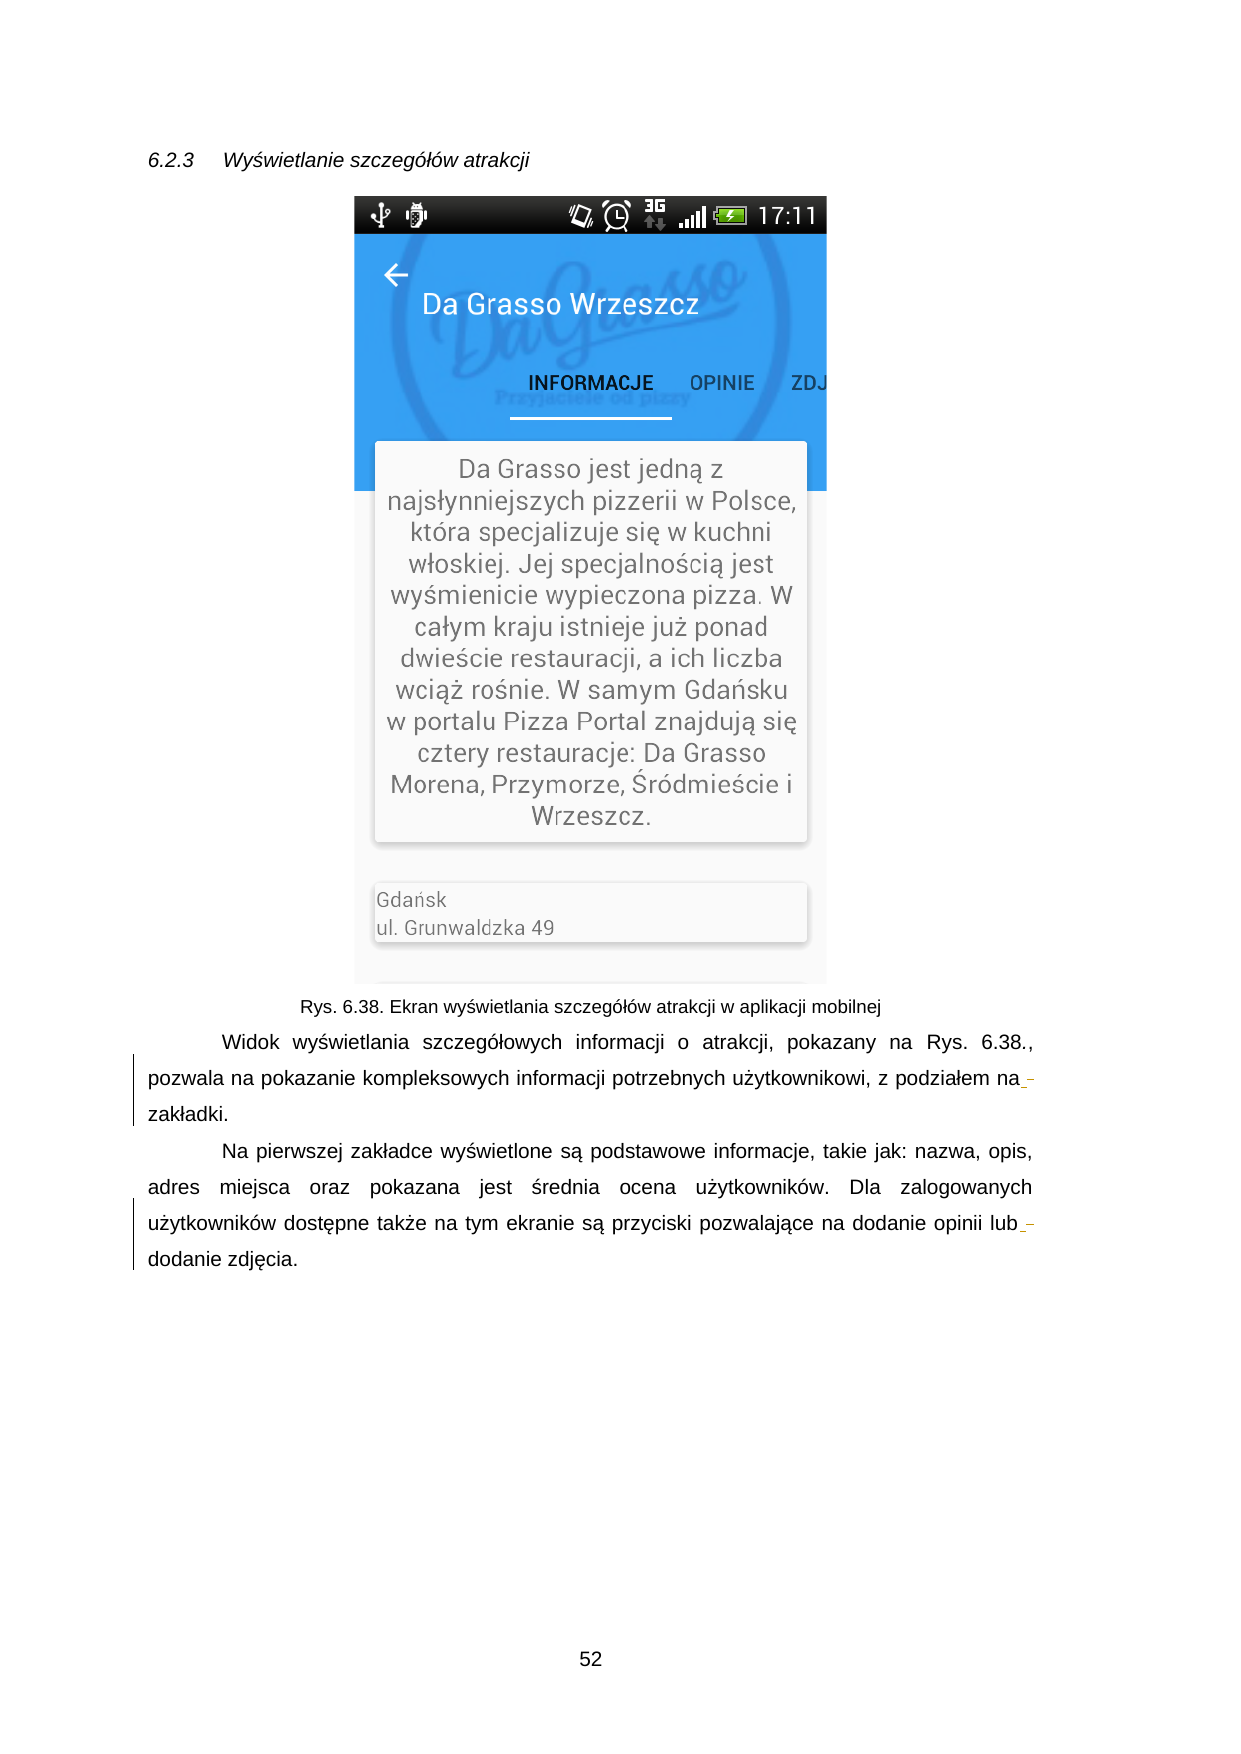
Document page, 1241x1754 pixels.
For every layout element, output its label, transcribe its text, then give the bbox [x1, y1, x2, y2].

picture [354, 196, 827, 984]
text Widok wyświetlania szczegółowych informacji o atrakcji, pokazany na ., pozwala na pokazanie kompleksowych informacji potrzebnych użytkownikowi, z podziałem nazakładki. [148, 1030, 1033, 1126]
text Rys. 6.13. Ekran wyświetlania szczegółów atrakcji w aplikacji mobilnej [148, 996, 1033, 1018]
text Na pierwszej zakładce wyświetlone są podstawowe informacje, takie jak: nazwa, opis, adres miejsca oraz pokazana jest średnia ocena użytkowników. Dla zalogowanych użytkowników dostępne także na tym ekranie są przyciski pozwalające na dodanie opinii lubdodanie zdjęcia. [148, 1138, 1033, 1270]
subtitle Wyświetlanie szczegółów atrakcji [148, 148, 1033, 172]
